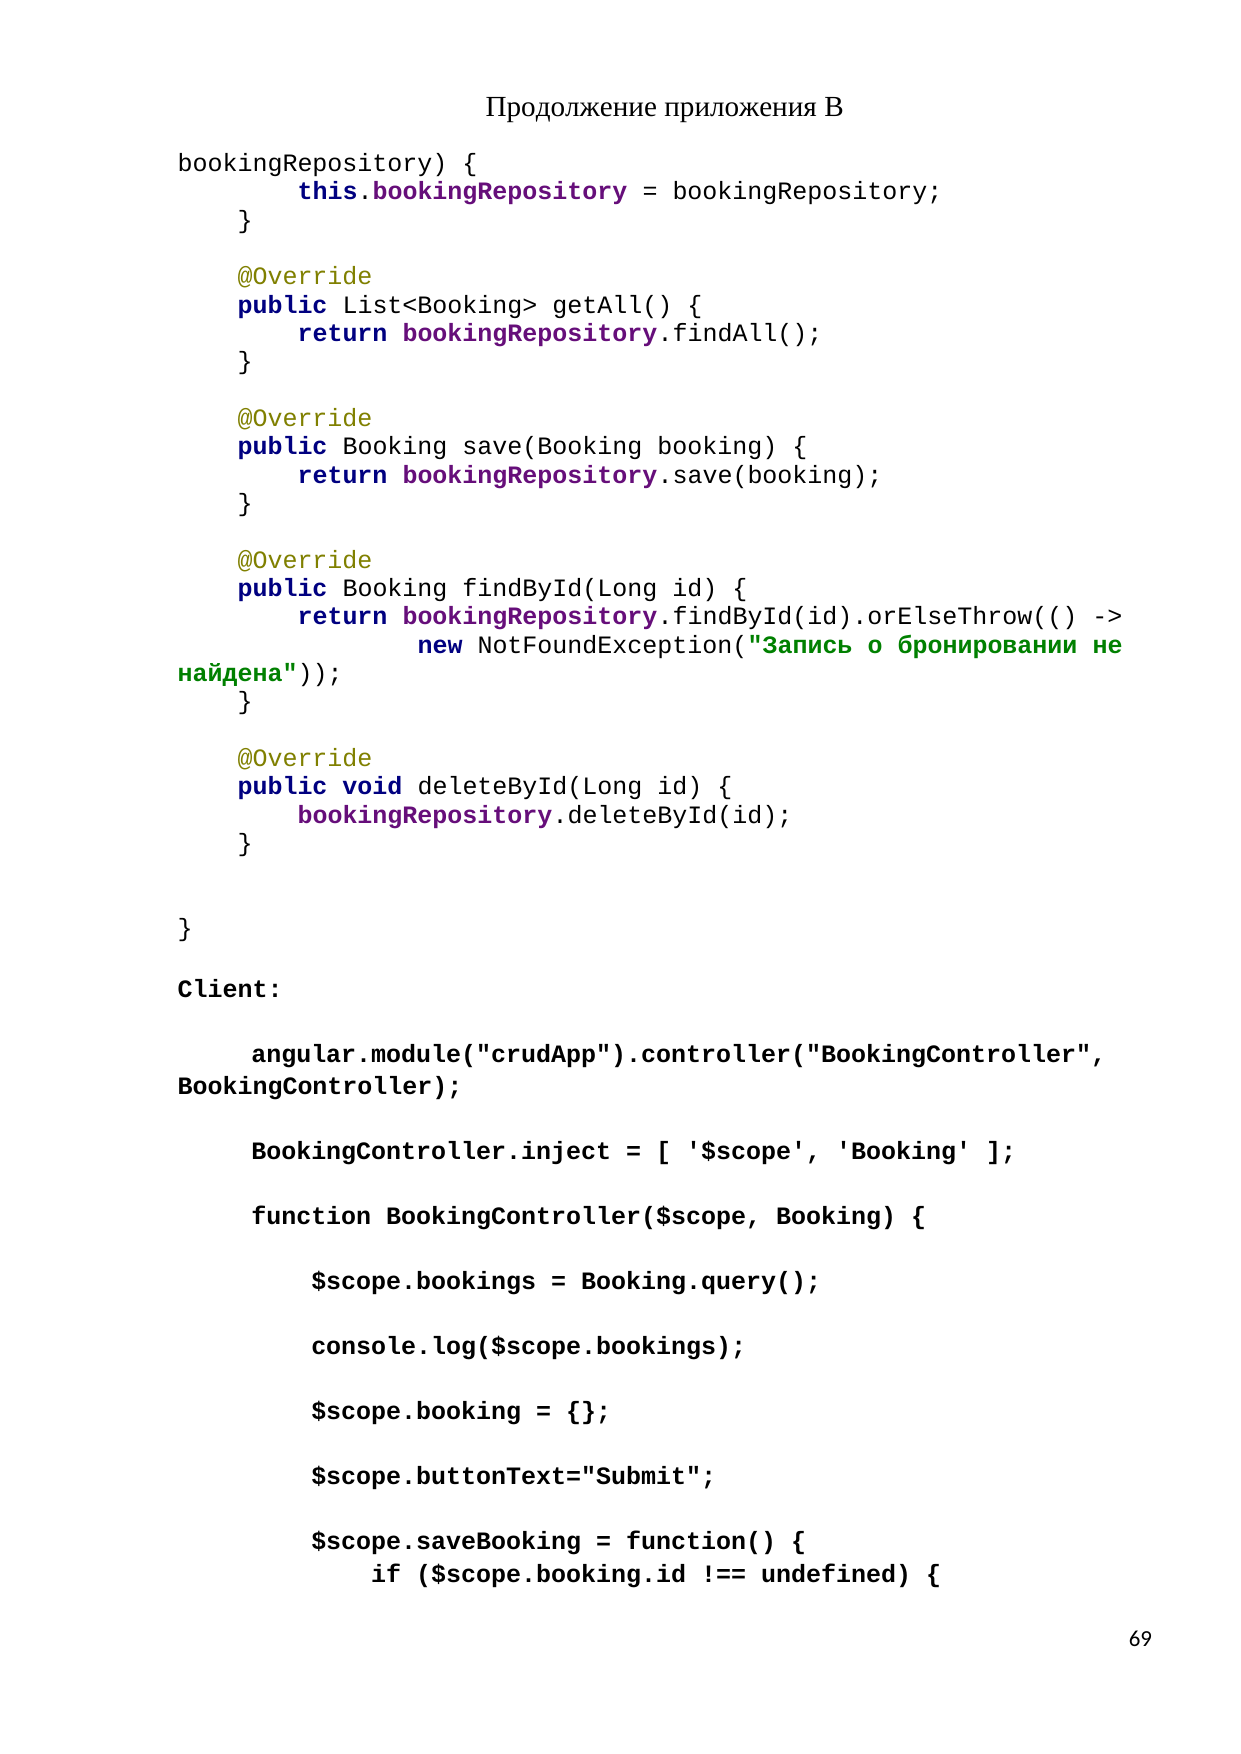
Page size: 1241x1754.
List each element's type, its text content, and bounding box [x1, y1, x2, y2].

text angular.module("crudApp").controller("BookingController", BookingController); [177, 1041, 1152, 1102]
text bookingRepository) { this.bookingRepository = bookingRepository; } @Override public List<Booking> getAll() { return bookingRepository.findAll(); } @Override public Booking save(Booking booking) { return bookingRepository.save(booking); } @Override public Booking findById(Long id) { return bookingRepository.findById(id).orElseThrow(() -> new NotFoundException("Запись о бронировании не найдена")); } @Override public void deleteById(Long id) { bookingRepository.deleteById(id); } } [177, 151, 1152, 944]
text $scope.bookings = Booking.query(); [177, 1269, 1152, 1297]
text function BookingController($scope, Booking) { [177, 1204, 1152, 1232]
text $scope.buttonText="Submit"; [177, 1464, 1152, 1492]
text if ($scope.booking.id !== undefined) { [177, 1561, 1152, 1590]
text $scope.booking = {}; [177, 1399, 1152, 1427]
text BookingController.inject = [ '$scope', 'Booking' ]; [177, 1139, 1152, 1167]
text $scope.saveBooking = function() { [177, 1529, 1152, 1557]
text console.log($scope.bookings); [177, 1334, 1152, 1362]
text Продолжение приложения В [177, 89, 1152, 122]
text Client: [177, 976, 1152, 1005]
